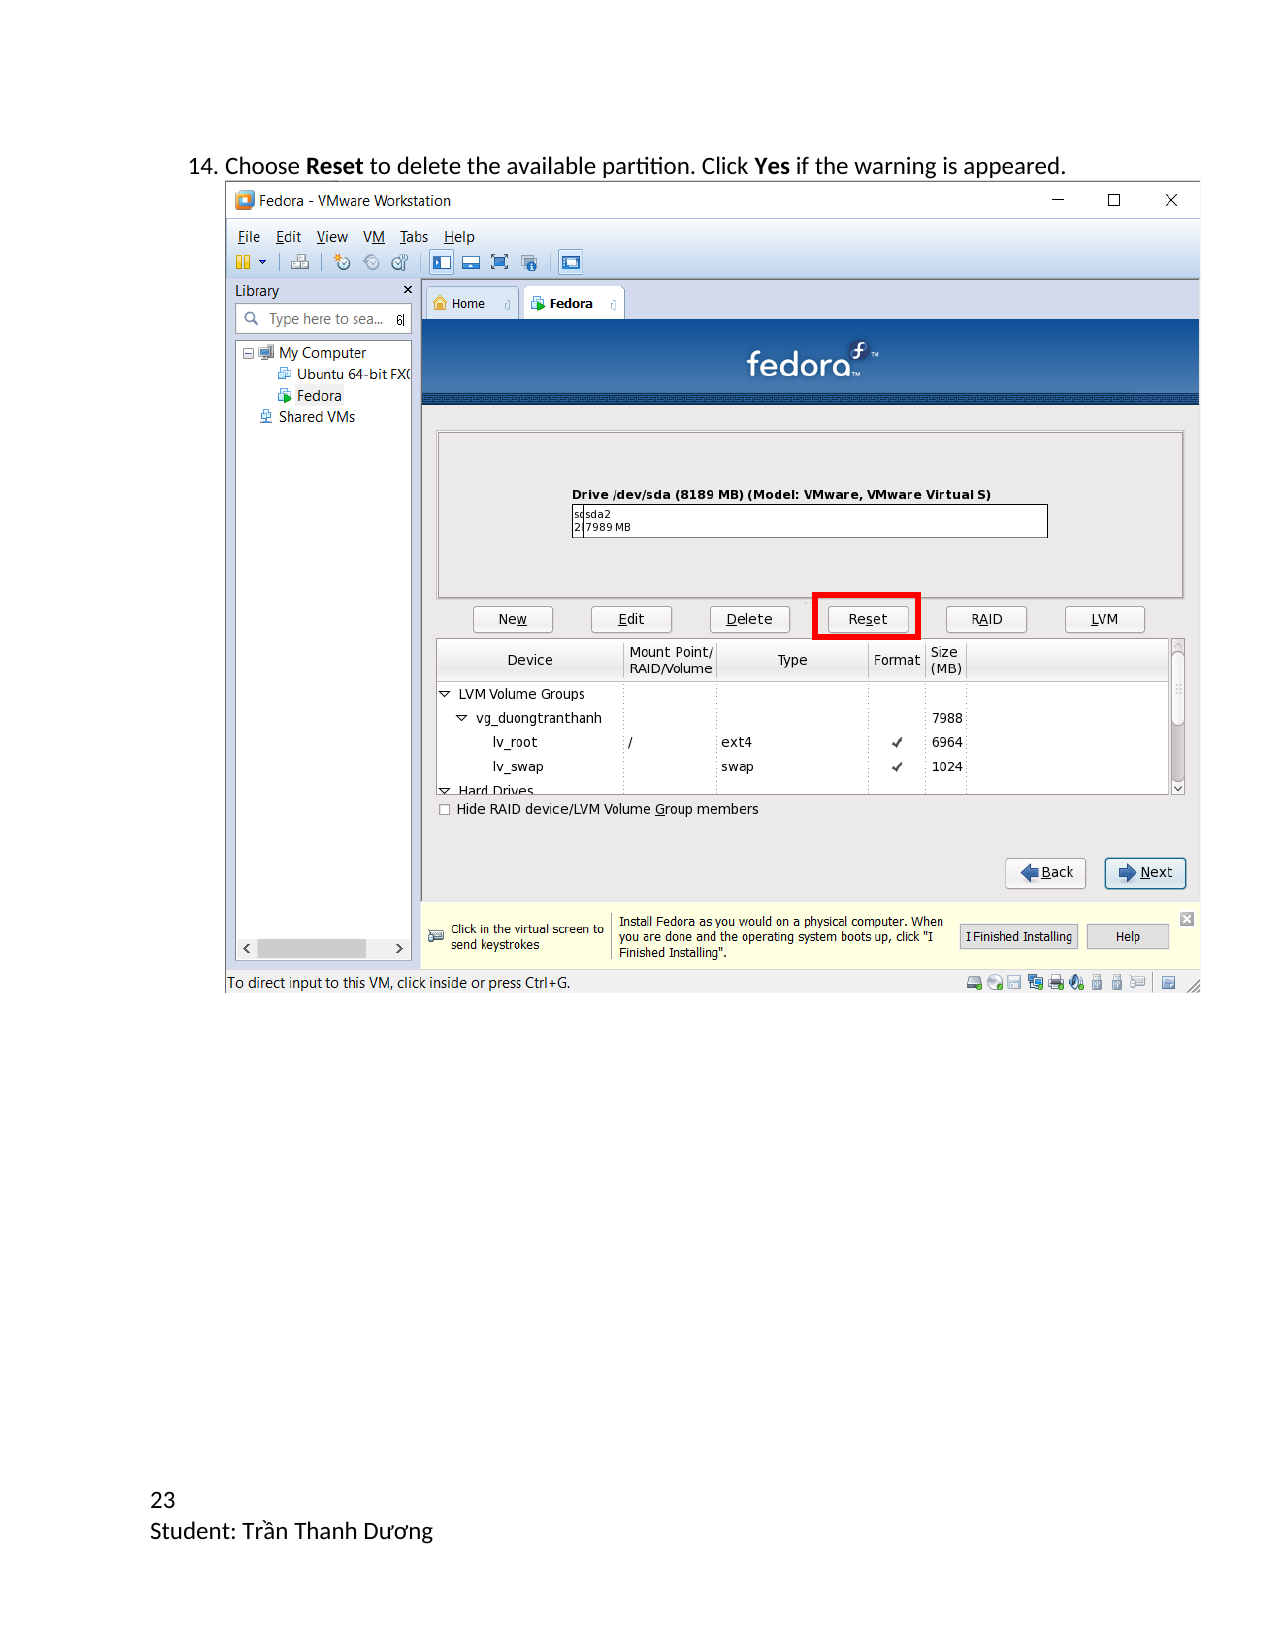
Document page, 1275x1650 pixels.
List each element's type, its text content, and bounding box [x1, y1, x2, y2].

picture [225, 180, 1200, 993]
